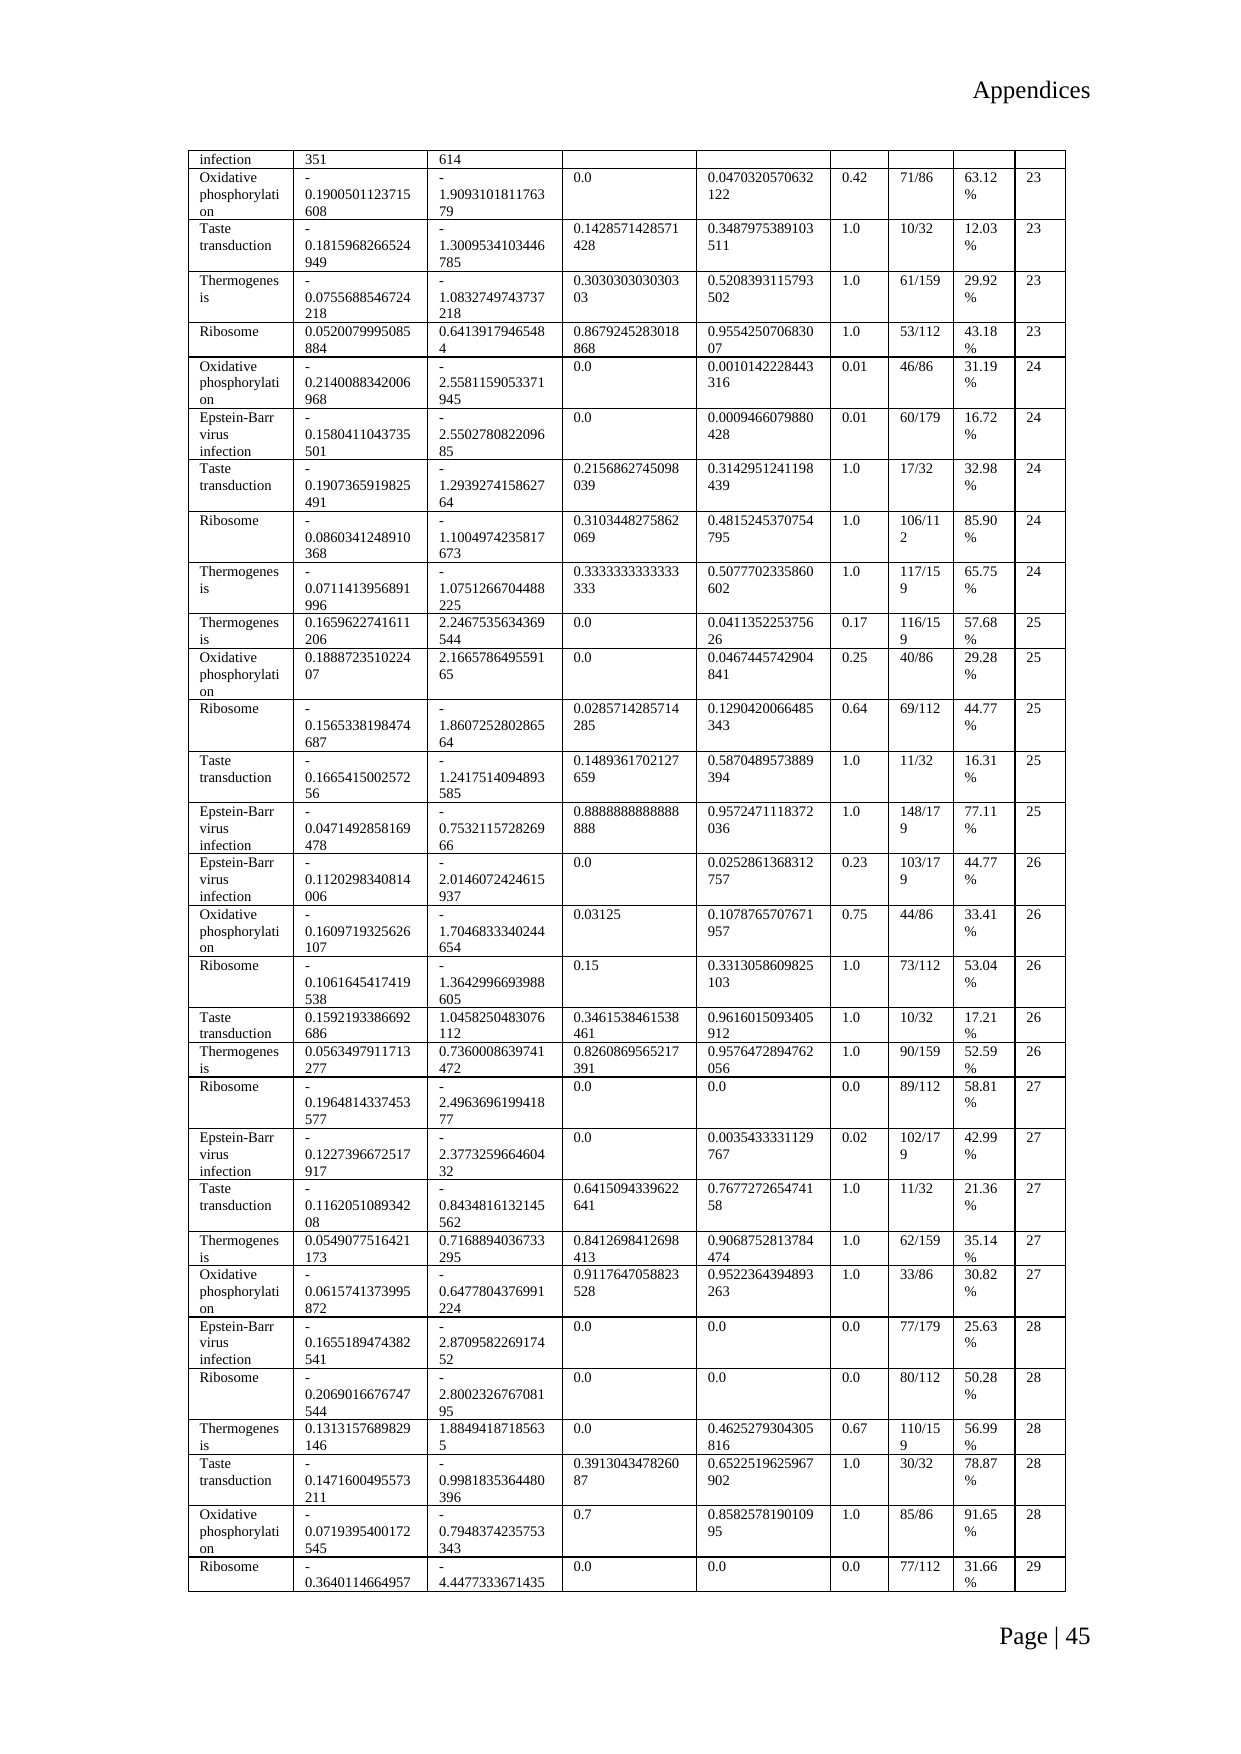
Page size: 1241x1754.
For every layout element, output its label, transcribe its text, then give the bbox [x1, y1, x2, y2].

table_cell 46/86 [889, 358, 953, 408]
table_cell 116/159 [889, 614, 953, 648]
table_cell -0.0719395400172545 [294, 1506, 427, 1556]
table_cell 1.0 [831, 1506, 888, 1556]
table_cell Ribosome [189, 1558, 293, 1591]
table_cell 29.92% [954, 272, 1014, 322]
table_cell 0.0470320570632122 [697, 169, 830, 219]
table_cell 0.17 [831, 614, 888, 648]
table_cell 0.8412698412698413 [563, 1232, 696, 1265]
table_cell -0.1120298340814006 [294, 854, 427, 904]
table_cell 25 [1016, 803, 1065, 853]
table_cell Oxidative phosphorylation [189, 1266, 293, 1316]
table_cell 21.36% [954, 1180, 1014, 1231]
table_cell 0.0252861368312757 [697, 854, 830, 904]
table_cell Thermogenesis [189, 1232, 293, 1265]
table_cell 1.0 [831, 323, 888, 356]
table_cell 0.6522519625967902 [697, 1455, 830, 1505]
table_cell 0.0 [697, 1078, 830, 1128]
table_cell 29 [1016, 1558, 1065, 1591]
table_cell 52.59% [954, 1043, 1014, 1076]
table_cell 27 [1016, 1266, 1065, 1316]
table_cell 0.0 [563, 409, 696, 459]
table_cell 148/179 [889, 803, 953, 853]
table_cell 0.0 [563, 1558, 696, 1591]
table_cell 42.99% [954, 1129, 1014, 1179]
table_cell 0.03125 [563, 906, 696, 956]
table_cell -1.3642996693988605 [428, 957, 562, 1007]
table_cell 0.7 [563, 1506, 696, 1556]
table_cell 27 [1016, 1078, 1065, 1128]
table_cell Oxidative phosphorylation [189, 169, 293, 219]
table_cell 0.9616015093405912 [697, 1008, 830, 1042]
table_cell -0.9981835364480396 [428, 1455, 562, 1505]
table_cell Epstein-Barr virus infection [189, 1318, 293, 1368]
table_cell -0.1907365919825491 [294, 460, 427, 511]
table_cell 0.2156862745098039 [563, 460, 696, 511]
table_cell 80/112 [889, 1369, 953, 1419]
table_cell Oxidative phosphorylation [189, 358, 293, 408]
table_cell Thermogenesis [189, 272, 293, 322]
table_cell 17.21% [954, 1008, 1014, 1042]
table_cell 0.01 [831, 409, 888, 459]
table_cell 28 [1016, 1420, 1065, 1454]
table_cell 0.0 [563, 649, 696, 699]
table_cell 0.1659622741611206 [294, 614, 427, 648]
table_cell 0.5870489573889394 [697, 752, 830, 802]
table_cell 71/86 [889, 169, 953, 219]
table_cell 0.9068752813784474 [697, 1232, 830, 1265]
table_cell Taste transduction [189, 1455, 293, 1505]
table_cell 28 [1016, 1318, 1065, 1368]
table_cell 0.0 [563, 614, 696, 648]
table_cell 23 [1016, 169, 1065, 219]
table_cell 61/159 [889, 272, 953, 322]
table_cell 0.8888888888888888 [563, 803, 696, 853]
table_cell 28 [1016, 1369, 1065, 1419]
table_cell -2.550278082209685 [428, 409, 562, 459]
table_cell 23 [1016, 323, 1065, 356]
table_cell 44.77% [954, 700, 1014, 751]
table_cell 26 [1016, 957, 1065, 1007]
table_cell 65.75% [954, 563, 1014, 613]
table_cell 1.0 [831, 1043, 888, 1076]
table_cell 0.0285714285714285 [563, 700, 696, 751]
table_cell 0.0 [563, 1129, 696, 1179]
table_cell 50.28% [954, 1369, 1014, 1419]
table_cell Oxidative phosphorylation [189, 649, 293, 699]
table_cell -0.0860341248910368 [294, 512, 427, 562]
table_cell 25 [1016, 614, 1065, 648]
table_cell 0.0009466079880428 [697, 409, 830, 459]
table_cell 77/112 [889, 1558, 953, 1591]
table_cell 0.1290420066485343 [697, 700, 830, 751]
table_cell -2.0146072424615937 [428, 854, 562, 904]
table_cell -1.909310181176379 [428, 169, 562, 219]
table_cell 25 [1016, 649, 1065, 699]
table_cell Oxidative phosphorylation [189, 906, 293, 956]
table_cell 2.166578649559165 [428, 649, 562, 699]
table_cell 25 [1016, 752, 1065, 802]
table_cell 32.98% [954, 460, 1014, 511]
table_cell 25 [1016, 700, 1065, 751]
table_cell -0.1815968266524949 [294, 220, 427, 271]
table_cell 1.0 [831, 1232, 888, 1265]
table_cell Taste transduction [189, 1008, 293, 1042]
table_cell 0.3103448275862069 [563, 512, 696, 562]
table_cell 0.0 [831, 1558, 888, 1591]
table_cell -0.1900501123715608 [294, 169, 427, 219]
table_cell 28 [1016, 1455, 1065, 1505]
table_cell 0.15 [563, 957, 696, 1007]
table_cell 1.0 [831, 512, 888, 562]
table_cell -1.0832749743737218 [428, 272, 562, 322]
table_cell 0.3313058609825103 [697, 957, 830, 1007]
table_cell 24 [1016, 409, 1065, 459]
table_cell 0.0 [563, 169, 696, 219]
table_cell 1.88494187185635 [428, 1420, 562, 1454]
table_cell 0.0 [831, 1078, 888, 1128]
table_cell -0.1580411043735501 [294, 409, 427, 459]
table_cell 0.42 [831, 169, 888, 219]
table_cell 31.19% [954, 358, 1014, 408]
table_cell 0.0563497911713277 [294, 1043, 427, 1076]
table_cell -2.5581159053371945 [428, 358, 562, 408]
table_cell 24 [1016, 563, 1065, 613]
table_cell 0.767727265474158 [697, 1180, 830, 1231]
table_cell Epstein-Barr virus infection [189, 1129, 293, 1179]
table_cell 0.7168894036733295 [428, 1232, 562, 1265]
table_cell -0.7948374235753343 [428, 1506, 562, 1556]
table_cell 69/112 [889, 700, 953, 751]
table_cell 0.4625279304305816 [697, 1420, 830, 1454]
table_cell 0.0010142228443316 [697, 358, 830, 408]
table_cell 85.90% [954, 512, 1014, 562]
table_cell Taste transduction [189, 220, 293, 271]
table_cell 90/159 [889, 1043, 953, 1076]
table_cell Ribosome [189, 1369, 293, 1419]
table_cell Epstein-Barr virus infection [189, 803, 293, 853]
table_cell -0.0471492858169478 [294, 803, 427, 853]
table_cell 23 [1016, 220, 1065, 271]
table_cell Epstein-Barr virus infection [189, 409, 293, 459]
table_cell 0.9572471118372036 [697, 803, 830, 853]
table_cell 24 [1016, 460, 1065, 511]
table_cell 33/86 [889, 1266, 953, 1316]
table_cell 0.64 [831, 700, 888, 751]
table_cell 23 [1016, 272, 1065, 322]
table_cell 1.0 [831, 1455, 888, 1505]
table_cell Taste transduction [189, 752, 293, 802]
table_cell -1.2417514094893585 [428, 752, 562, 802]
table_cell 0.1428571428571428 [563, 220, 696, 271]
table_cell 117/159 [889, 563, 953, 613]
table_cell 16.72% [954, 409, 1014, 459]
table_cell 44.77% [954, 854, 1014, 904]
table_cell Thermogenesis [189, 1420, 293, 1454]
table_cell 0.0 [697, 1318, 830, 1368]
table_cell -1.1004974235817673 [428, 512, 562, 562]
table_cell 0.75 [831, 906, 888, 956]
table_cell 0.8679245283018868 [563, 323, 696, 356]
table_cell 1.0 [831, 1180, 888, 1231]
table_cell 0.391304347826087 [563, 1455, 696, 1505]
table_cell Ribosome [189, 1078, 293, 1128]
table_cell Thermogenesis [189, 1043, 293, 1076]
table_cell 0.955425070683007 [697, 323, 830, 356]
table_cell -0.6477804376991224 [428, 1266, 562, 1316]
table_cell 103/179 [889, 854, 953, 904]
table_cell Taste transduction [189, 460, 293, 511]
table_cell -0.0711413956891996 [294, 563, 427, 613]
table_cell 25.63% [954, 1318, 1014, 1368]
table_cell -0.116205108934208 [294, 1180, 427, 1231]
table_cell 10/32 [889, 1008, 953, 1042]
table_cell 1.0458250483076112 [428, 1008, 562, 1042]
table_cell 0.1592193386692686 [294, 1008, 427, 1042]
table_cell 0.3487975389103511 [697, 220, 830, 271]
table_cell 30/32 [889, 1455, 953, 1505]
table_cell 60/179 [889, 409, 953, 459]
table_cell 17/32 [889, 460, 953, 511]
table_cell Thermogenesis [189, 614, 293, 648]
table_cell -0.2140088342006968 [294, 358, 427, 408]
table_cell 0.6415094339622641 [563, 1180, 696, 1231]
table_cell 56.99% [954, 1420, 1014, 1454]
table_cell 73/112 [889, 957, 953, 1007]
table_cell 11/32 [889, 1180, 953, 1231]
table_cell 24 [1016, 358, 1065, 408]
table_cell -0.1490222125794351 [294, 151, 427, 168]
table_cell 0.0 [563, 1318, 696, 1368]
table_cell 27 [1016, 1129, 1065, 1179]
table_cell Ribosome [189, 323, 293, 356]
table_cell 1.0 [831, 957, 888, 1007]
table_cell 77.11% [954, 803, 1014, 853]
table_cell 53.04% [954, 957, 1014, 1007]
table_cell 26 [1016, 1008, 1065, 1042]
table_cell 0.303030303030303 [563, 272, 696, 322]
table_cell 10/32 [889, 220, 953, 271]
table_cell 89/112 [889, 1078, 953, 1128]
table_cell -4.447733367143593 [428, 1558, 562, 1591]
table_cell 23 [1016, 151, 1065, 168]
table_cell 110/159 [889, 1420, 953, 1454]
table_cell 0.1489361702127659 [563, 752, 696, 802]
table_cell 0.4815245370754795 [697, 512, 830, 562]
table_cell 77/179 [889, 1318, 953, 1368]
table_cell 0.01 [831, 358, 888, 408]
table_cell 57.68% [954, 614, 1014, 648]
table_cell -0.1565338198474687 [294, 700, 427, 751]
table_cell -1.7046833340244654 [428, 906, 562, 956]
table_cell -0.3640114664957908 [294, 1558, 427, 1591]
table_cell 27 [1016, 1180, 1065, 1231]
table_cell 1.0 [831, 563, 888, 613]
table_cell 0.04 [831, 151, 888, 168]
table_cell -0.1655189474382541 [294, 1318, 427, 1368]
table_cell 0.1313157689829146 [294, 1420, 427, 1454]
table_cell -2.800232676708195 [428, 1369, 562, 1419]
table_cell 0.7360008639741472 [428, 1043, 562, 1076]
table_cell -0.1061645417419538 [294, 957, 427, 1007]
table_cell 0.64139179465484 [428, 323, 562, 356]
table_cell -0.1471600495573211 [294, 1455, 427, 1505]
table_cell 26 [1016, 1043, 1065, 1076]
table_cell 1.0 [831, 752, 888, 802]
table_cell -0.0755688546724218 [294, 272, 427, 322]
table_cell Epstein-Barr virus infection [189, 151, 293, 168]
table_cell -1.3009534103446785 [428, 220, 562, 271]
table_cell 12.03% [954, 220, 1014, 271]
table_cell 1.0 [831, 1266, 888, 1316]
table_cell 0.1078765707671957 [697, 906, 830, 956]
table_cell 0.0 [697, 1558, 830, 1591]
table_cell -0.2069016676747544 [294, 1369, 427, 1419]
table_cell 0.0467445742904841 [697, 649, 830, 699]
table_cell 91.65% [954, 1506, 1014, 1556]
table_cell 102/179 [889, 1129, 953, 1179]
table_cell 0.67 [831, 1420, 888, 1454]
table_cell -1.293927415862764 [428, 460, 562, 511]
table_cell -0.0615741373995872 [294, 1266, 427, 1316]
table_cell -2.870958226917452 [428, 1318, 562, 1368]
table_cell 0.5208393115793502 [697, 272, 830, 322]
table_cell -0.1964814337453577 [294, 1078, 427, 1128]
table_cell 24 [1016, 512, 1065, 562]
table_cell 36.77% [954, 151, 1014, 168]
table_cell -0.753211572826966 [428, 803, 562, 853]
table_cell 0.0 [697, 1369, 830, 1419]
table_cell -0.1609719325626107 [294, 906, 427, 956]
table_cell 33.41% [954, 906, 1014, 956]
table_cell 0.858257819010995 [697, 1506, 830, 1556]
table_cell Epstein-Barr virus infection [189, 854, 293, 904]
table_cell 0.0 [831, 1318, 888, 1368]
table_cell 1.0 [831, 1008, 888, 1042]
table_cell 1.0 [831, 272, 888, 322]
table_cell 43.18% [954, 323, 1014, 356]
table_cell 78.87% [954, 1455, 1014, 1505]
table_cell 29.28% [954, 649, 1014, 699]
table_cell 0.25 [831, 649, 888, 699]
table_cell 0.02 [831, 1129, 888, 1179]
table_cell 0.23 [831, 854, 888, 904]
table_cell 2.2467535634369544 [428, 614, 562, 648]
table_cell 11/32 [889, 752, 953, 802]
table_cell 0.0 [563, 854, 696, 904]
table_cell 0.5077702335860602 [697, 563, 830, 613]
table_cell -1.0751266704488225 [428, 563, 562, 613]
table_cell 1.0 [831, 220, 888, 271]
table_cell Ribosome [189, 957, 293, 1007]
table_cell 0.9576472894762056 [697, 1043, 830, 1076]
table_cell -0.1227396672517917 [294, 1129, 427, 1179]
table_cell Ribosome [189, 700, 293, 751]
table_cell 0.188872351022407 [294, 649, 427, 699]
table_cell 26 [1016, 854, 1065, 904]
table_cell 0.0 [563, 151, 696, 168]
table_cell 0.3333333333333333 [563, 563, 696, 613]
table_cell 30.82% [954, 1266, 1014, 1316]
table_cell 35.14% [954, 1232, 1014, 1265]
table_cell 16.31% [954, 752, 1014, 802]
table_cell 53/112 [889, 323, 953, 356]
table_cell -0.8434816132145562 [428, 1180, 562, 1231]
table_cell -1.860725280286564 [428, 700, 562, 751]
table_cell -2.496369619941877 [428, 1078, 562, 1128]
table_cell 0.0035433331129767 [697, 1129, 830, 1179]
table_cell 85/86 [889, 1506, 953, 1556]
table_cell 106/112 [889, 512, 953, 562]
table_cell 0.0 [563, 1369, 696, 1419]
table_cell 0.3142951241198439 [697, 460, 830, 511]
table_cell 58.81% [954, 1078, 1014, 1128]
table_cell 0.0 [563, 1078, 696, 1128]
table_cell 63.12% [954, 169, 1014, 219]
table_cell 94/179 [889, 151, 953, 168]
table_cell -2.377325966460432 [428, 1129, 562, 1179]
table_cell 0.0 [563, 1420, 696, 1454]
table_cell Oxidative phosphorylation [189, 1506, 293, 1556]
table_cell 1.0 [831, 803, 888, 853]
table_cell Ribosome [189, 512, 293, 562]
table_cell Thermogenesis [189, 563, 293, 613]
table_cell 0.3461538461538461 [563, 1008, 696, 1042]
table_cell -0.166541500257256 [294, 752, 427, 802]
table_cell 44/86 [889, 906, 953, 956]
table_cell 40/86 [889, 649, 953, 699]
table_cell 0.0081440791451449 [697, 151, 830, 168]
table_cell 1.0 [831, 460, 888, 511]
table_cell 0.8260869565217391 [563, 1043, 696, 1076]
table_cell 0.0 [563, 358, 696, 408]
table_cell 0.9117647058823528 [563, 1266, 696, 1316]
table_cell 26 [1016, 906, 1065, 956]
table_cell 0.9522364394893263 [697, 1266, 830, 1316]
table_cell 0.0549077516421173 [294, 1232, 427, 1265]
table_cell 62/159 [889, 1232, 953, 1265]
table_cell Taste transduction [189, 1180, 293, 1231]
table_cell 31.66% [954, 1558, 1014, 1591]
table_cell 27 [1016, 1232, 1065, 1265]
table_cell 28 [1016, 1506, 1065, 1556]
table_cell 0.0520079995085884 [294, 323, 427, 356]
table_cell -2.4517198895361614 [428, 151, 562, 168]
table_cell 0.0 [831, 1369, 888, 1419]
table_cell 0.041135225375626 [697, 614, 830, 648]
